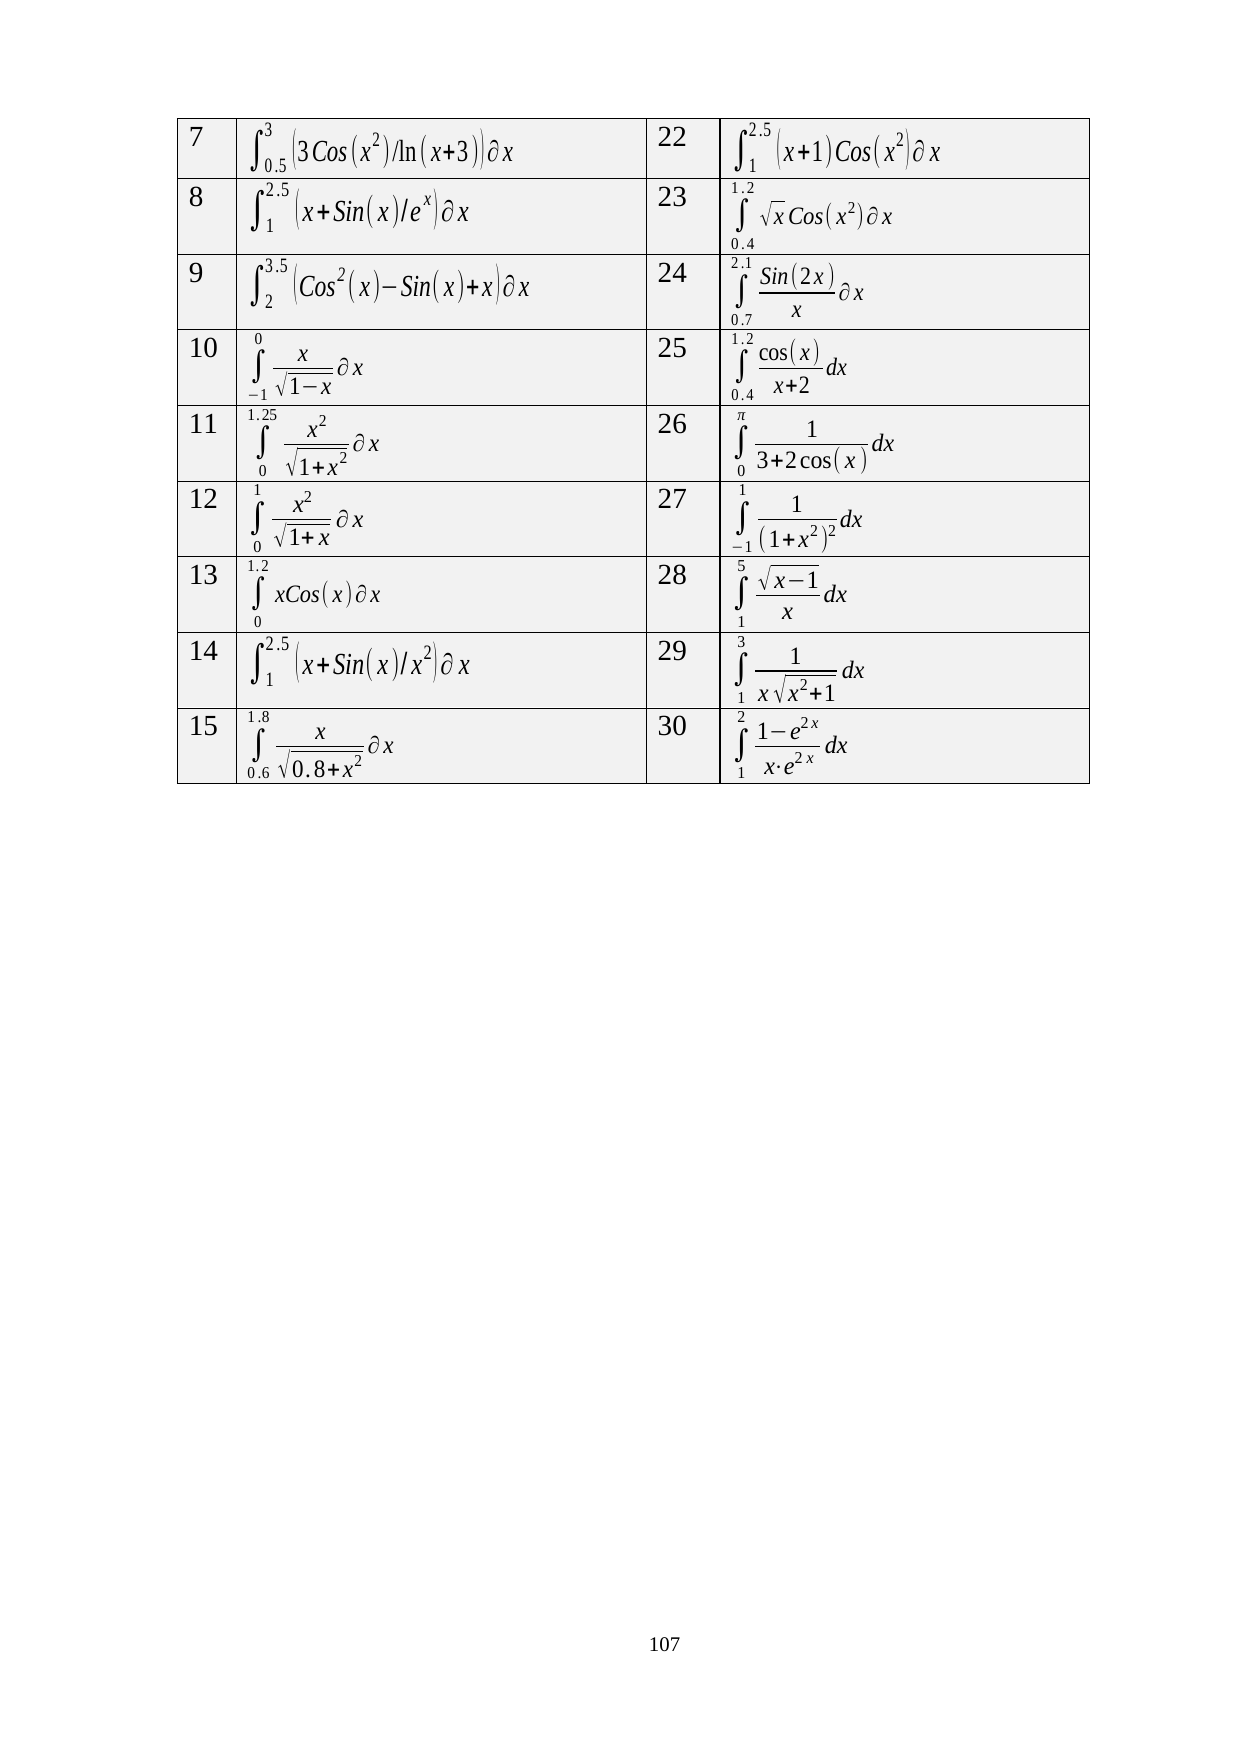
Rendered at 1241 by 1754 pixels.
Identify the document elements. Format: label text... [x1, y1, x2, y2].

table_cell [237, 179, 646, 254]
table_cell [237, 557, 646, 632]
table_cell [237, 330, 646, 405]
table_cell 25 [647, 330, 719, 405]
table_cell 28 [647, 557, 719, 632]
table_cell 22 [647, 119, 719, 178]
table_cell [721, 633, 1089, 707]
table_cell 7 [178, 119, 236, 178]
table_cell [721, 482, 1089, 556]
table_cell 27 [647, 482, 719, 556]
table_cell 26 [647, 406, 719, 481]
table_cell [721, 557, 1089, 632]
table_cell [721, 119, 1089, 178]
table_cell [721, 709, 1089, 783]
table_cell [237, 633, 646, 707]
table_cell 24 [647, 255, 719, 329]
table_cell [721, 179, 1089, 254]
table_cell [721, 330, 1089, 405]
table_cell 29 [647, 633, 719, 707]
table_cell 10 [178, 330, 236, 405]
table_cell [721, 255, 1089, 329]
table_cell 12 [178, 482, 236, 556]
table_cell 11 [178, 406, 236, 481]
table_cell [237, 119, 646, 178]
table_cell 8 [178, 179, 236, 254]
table_cell [721, 406, 1089, 481]
table_cell 13 [178, 557, 236, 632]
table_cell 9 [178, 255, 236, 329]
table_cell 14 [178, 633, 236, 707]
table_cell [237, 406, 646, 481]
table_cell [237, 709, 646, 783]
table_cell [237, 255, 646, 329]
table_cell 15 [178, 709, 236, 783]
table_cell [237, 482, 646, 556]
table_cell 30 [647, 709, 719, 783]
table_cell 23 [647, 179, 719, 254]
